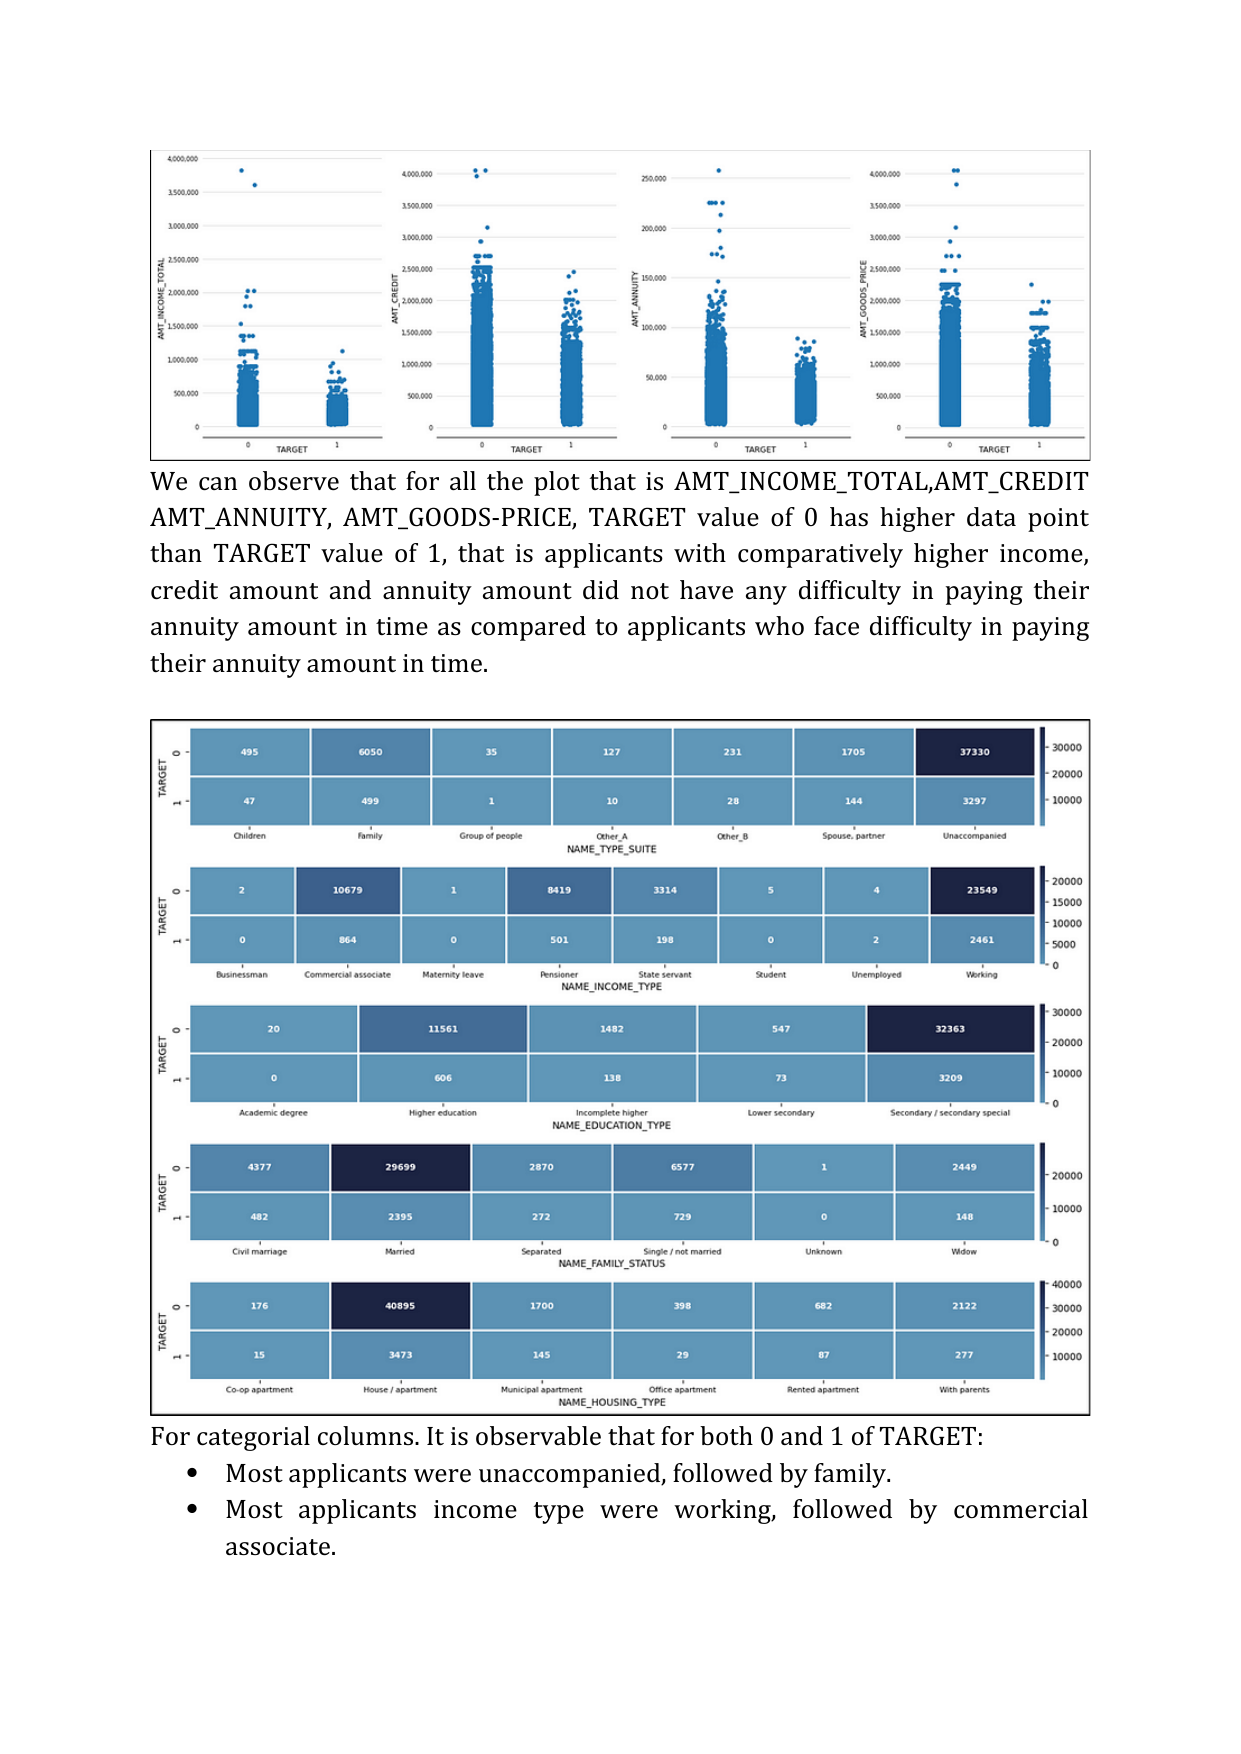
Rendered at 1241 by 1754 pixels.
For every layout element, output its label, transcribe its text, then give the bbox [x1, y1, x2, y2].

picture [150, 150, 1091, 461]
list Most applicants were unaccompanied, followed by family. [187, 1456, 1090, 1488]
picture [150, 719, 1091, 1416]
text For categorial columns. It is observable that for both 0 and 1 of TARGET: [150, 1420, 1090, 1452]
text We can observe that for all the plot that is AMT_INCOME_TOTAL,AMT_CREDIT AMT_ANNUITY, AMT_GOODS-PRICE, TARGET value of 0 has higher data point than TARGET value of 1, that is applicants with comparatively higher income, credit amount and annuity amount did not have any difficulty in paying their annuity amount in time as compared to applicants who face difficulty in paying their annuity amount in time. [150, 464, 1090, 678]
list Most applicants income type were working, followed by commercial associate. [187, 1493, 1090, 1561]
